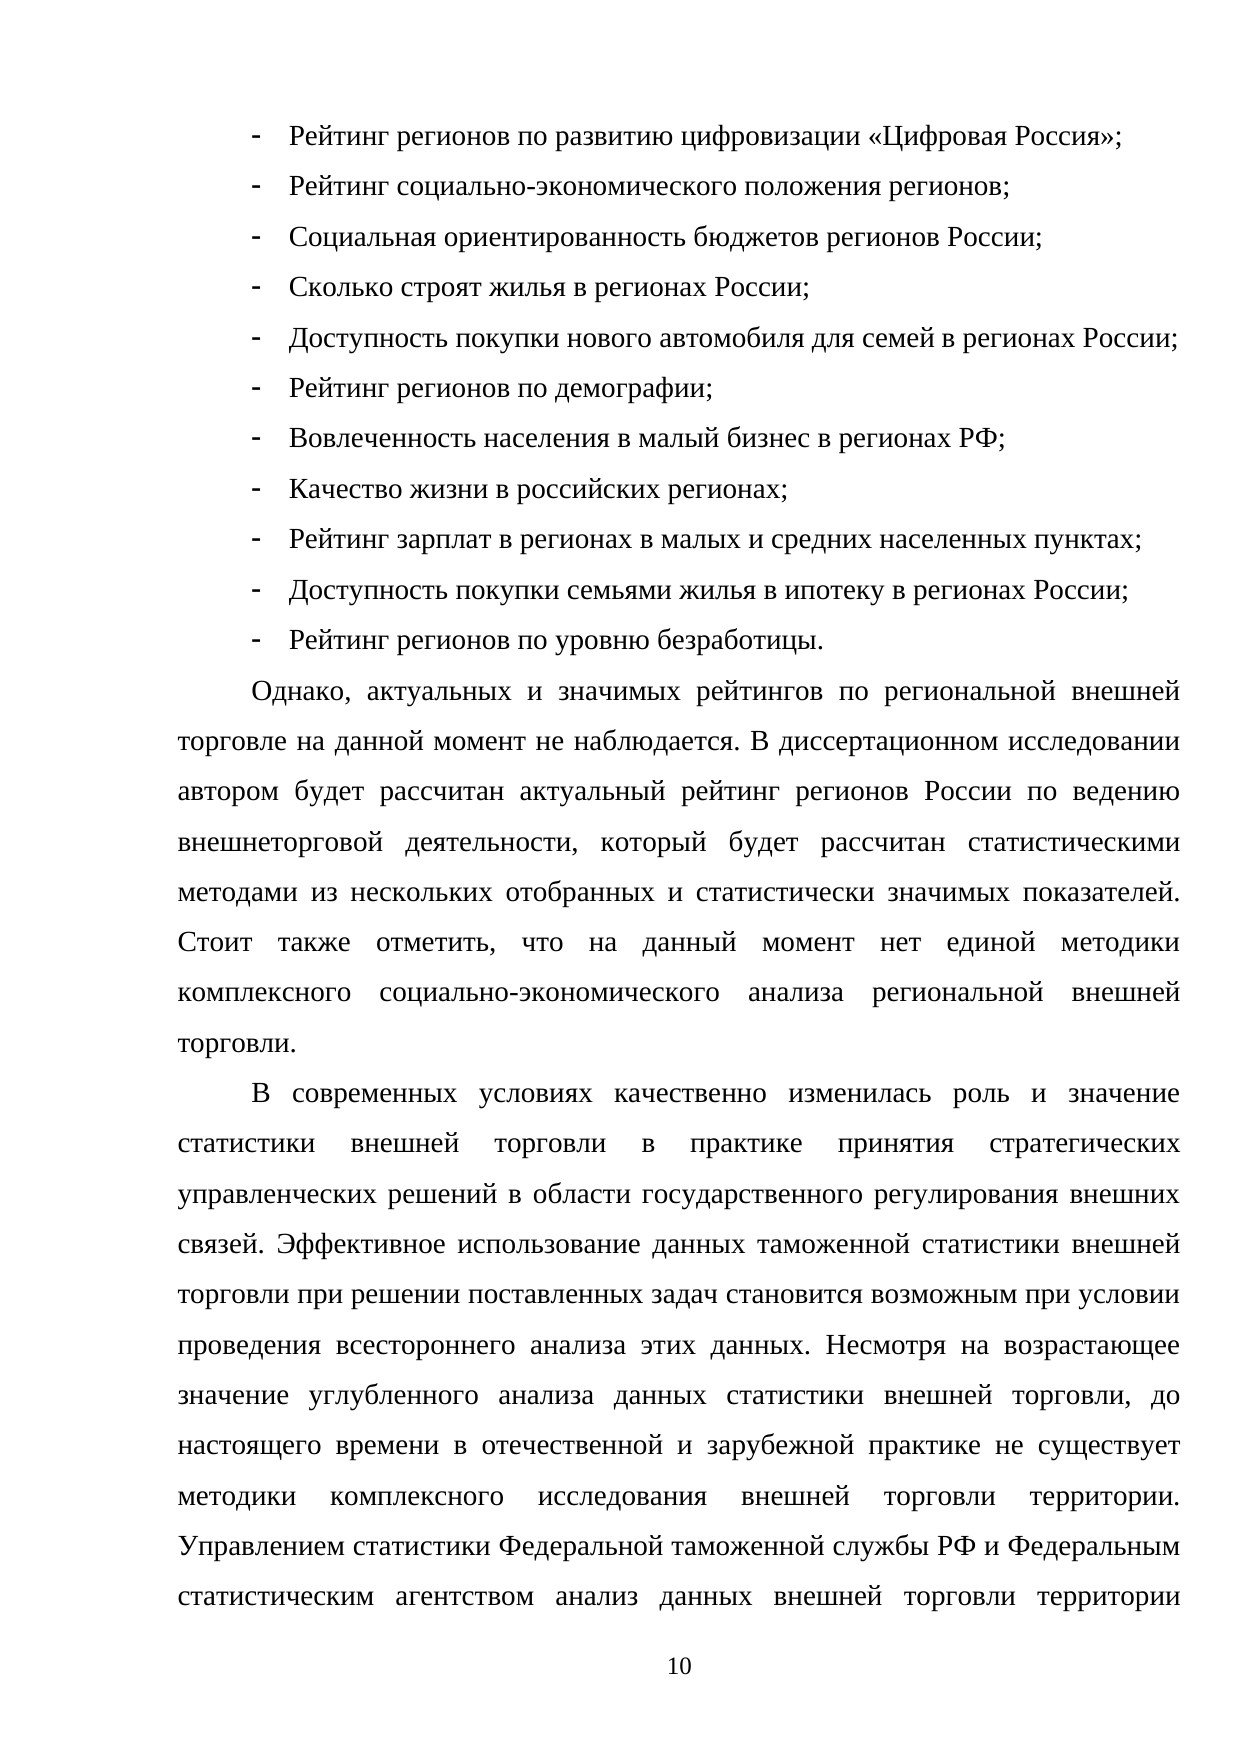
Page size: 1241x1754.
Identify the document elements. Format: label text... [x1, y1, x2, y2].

list Рейтинг зарплат в регионах в малых и средних населенных пунктах; [251, 521, 1181, 555]
list Рейтинг социально-экономического положения регионов; [251, 168, 1181, 202]
list Рейтинг регионов по развитию цифровизации «Цифровая Россия»; [251, 118, 1181, 152]
text Однако, актуальных и значимых рейтингов по региональной внешней торговле на данной момент не наблюдается. В диссертационном исследовании автором будет рассчитан актуальный рейтинг регионов России по ведению внешнеторговой деятельности, который будет рассчитан статистическими методами из нескольких отобранных и статистически значимых показателей. Стоит также отметить, что на данный момент нет единой методики комплексного социально-экономического анализа региональной внешней торговли. [177, 673, 1181, 1058]
list Доступность покупки семьями жилья в ипотеку в регионах России; [251, 572, 1181, 606]
list Сколько строят жилья в регионах России; [251, 269, 1181, 303]
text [177, 1075, 1181, 1612]
list Рейтинг регионов по уровню безработицы. [251, 622, 1181, 656]
list Доступность покупки нового автомобиля для семей в регионах России; [251, 320, 1181, 353]
list Рейтинг регионов по демографии; [251, 370, 1181, 404]
list Качество жизни в российских регионах; [251, 471, 1181, 505]
list Вовлеченность населения в малый бизнес в регионах РФ; [251, 421, 1181, 454]
list Социальная ориентированность бюджетов регионов России; [251, 219, 1181, 253]
